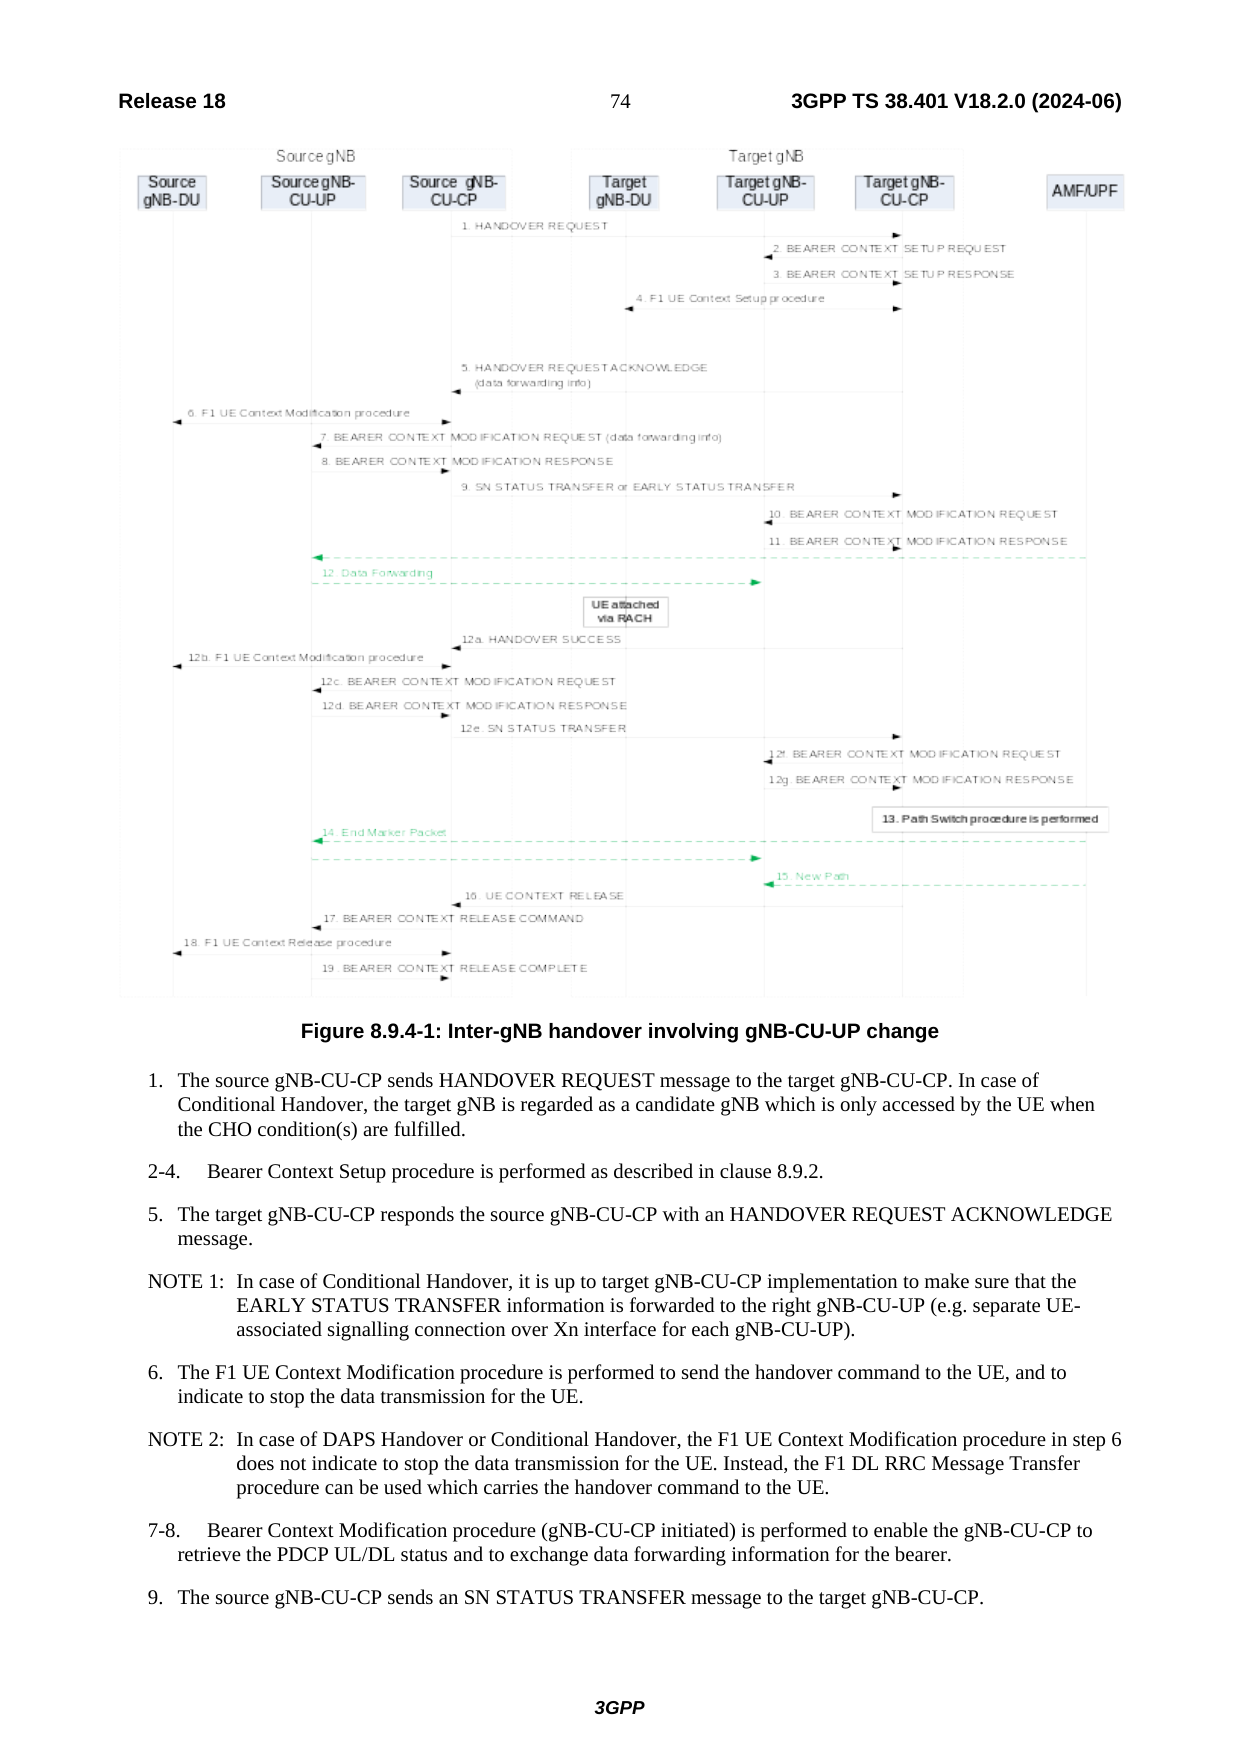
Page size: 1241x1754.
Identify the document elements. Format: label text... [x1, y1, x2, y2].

text NOTE 2: In case of DAPS Handover or Conditional Handover, the F1 UE Context Modification procedure in step 6 does not indicate to stop the data transmission for the UE. Instead, the F1 DL RRC Message Transfer procedure can be used which carries the handover command to the UE. [148, 1427, 1122, 1499]
text 9. The source gNB-CU-CP sends an SN STATUS TRANSFER message to the target gNB-CU-CP. [148, 1584, 1122, 1609]
text 2-4. Bearer Context Setup procedure is performed as described in clause 8.9.2. [148, 1159, 1122, 1183]
text 7-8. Bearer Context Modification procedure (gNB-CU-CP initiated) is performed to enable the gNB-CU-CP to retrieve the PDCP UL/DL status and to exchange data forwarding information for the bearer. [148, 1518, 1122, 1566]
text 5. The target gNB-CU-CP responds the source gNB-CU-CP with an HANDOVER REQUEST ACKNOWLEDGE message. [148, 1202, 1122, 1250]
text Figure 8.9.4-1: Inter-gNB handover involving gNB-CU-UP change [118, 1019, 1122, 1043]
text 6. The F1 UE Context Modification procedure is performed to send the handover command to the UE, and to indicate to stop the data transmission for the UE. [148, 1360, 1122, 1408]
text 1. The source gNB-CU-CP sends HANDOVER REQUEST message to the target gNB-CU-CP. In case of Conditional Handover, the target gNB is regarded as a candidate gNB which is only accessed by the UE when the CHO condition(s) are fulfilled. [148, 1068, 1122, 1141]
text NOTE 1: In case of Conditional Handover, it is up to target gNB-CU-CP implementation to make sure that the EARLY STATUS TRANSFER information is forwarded to the right gNB-CU-UP (e.g. separate UE-associated signalling connection over Xn interface for each gNB-CU-UP). [148, 1269, 1122, 1341]
